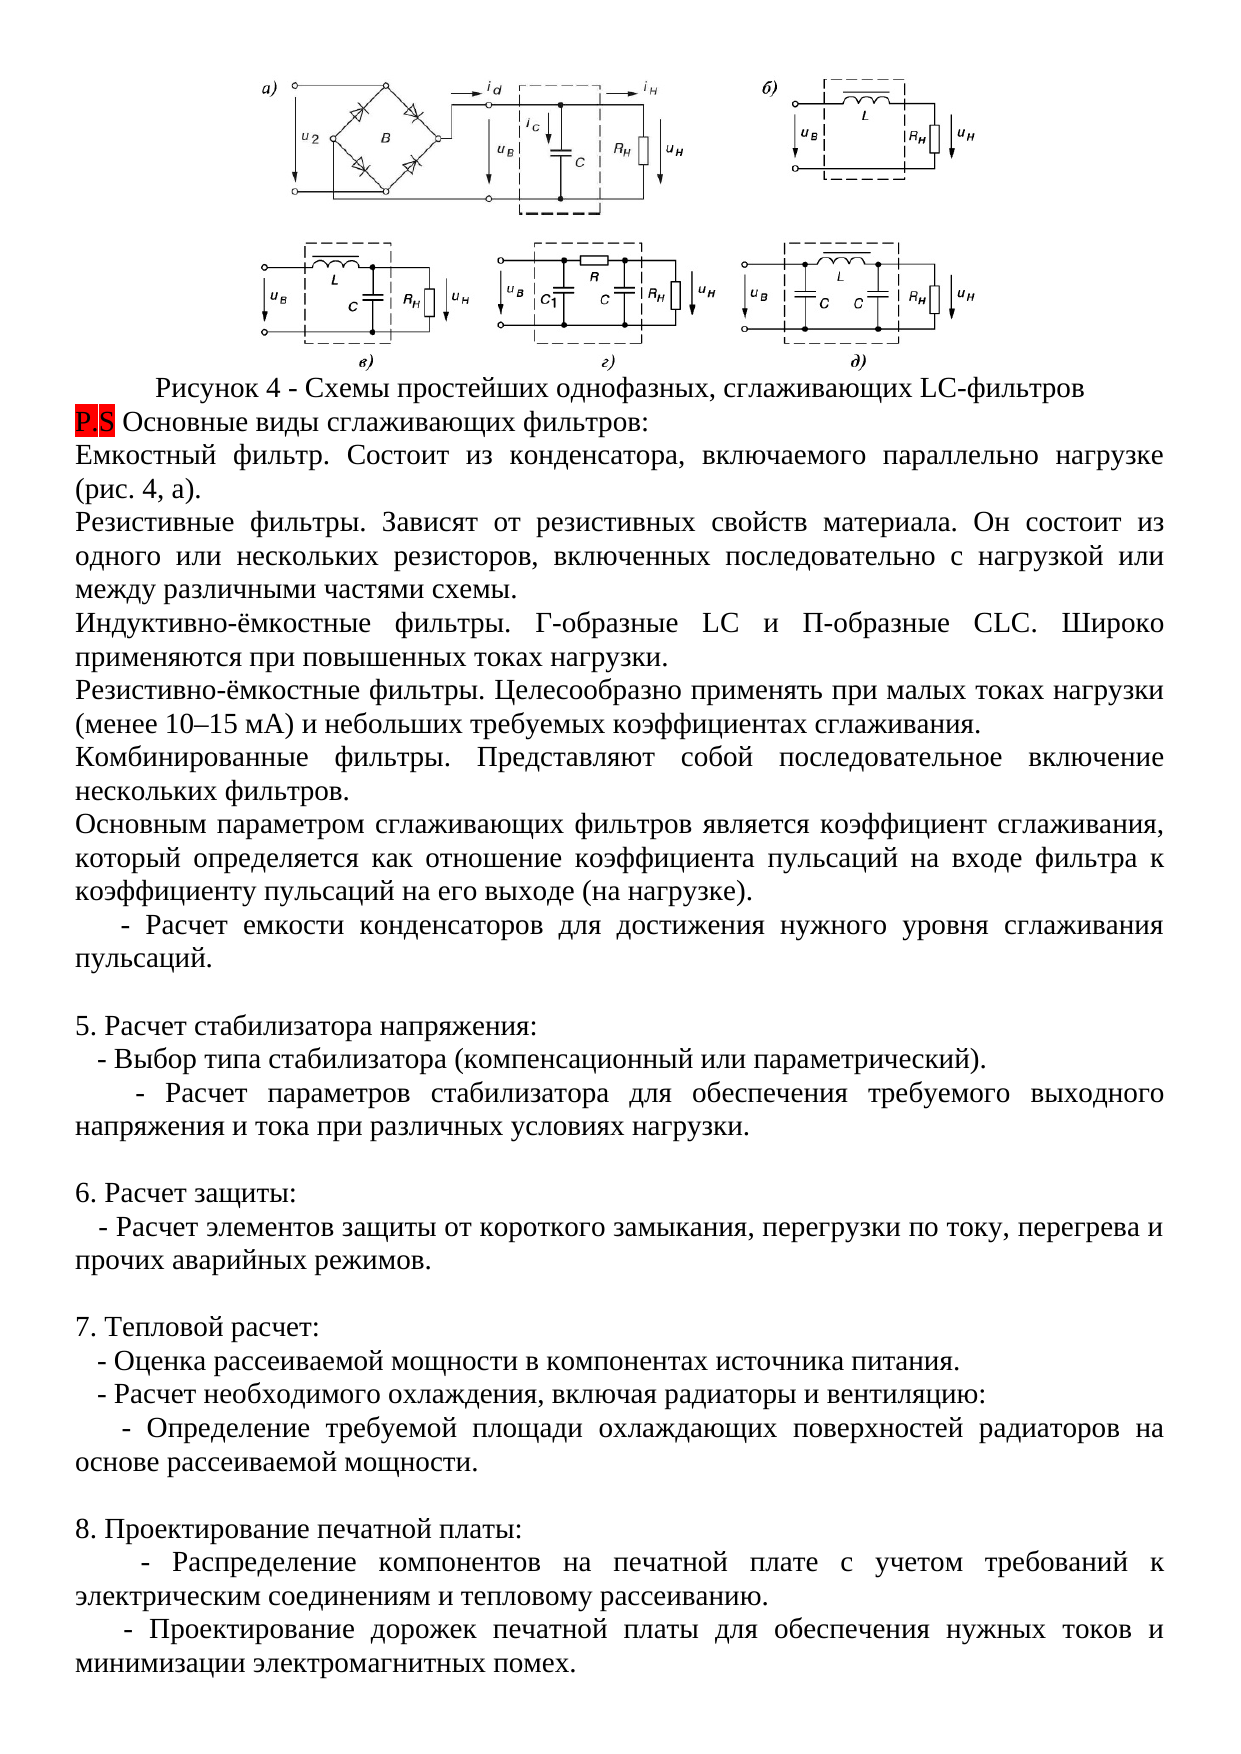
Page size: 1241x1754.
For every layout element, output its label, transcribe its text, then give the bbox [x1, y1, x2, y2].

text - Распределение компонентов на печатной плате с учетом требований к электрическим соединениям и тепловому рассеиванию. [75, 1544, 1165, 1611]
text Резистивные фильтры. Зависят от резистивных свойств материала. Он состоит из одного или нескольких резисторов, включенных последовательно с нагрузкой или между различными частями схемы. [75, 504, 1165, 605]
text - Оценка рассеиваемой мощности в компонентах источника питания. [75, 1343, 1165, 1377]
text Комбинированные фильтры. Представляют собой последовательное включение нескольких фильтров. [75, 739, 1165, 806]
text 7. Тепловой расчет: [75, 1309, 1165, 1343]
text Рисунок 4 - Схемы простейших однофазных, сглаживающих LC-фильтров [75, 370, 1165, 404]
text - Расчет параметров стабилизатора для обеспечения требуемого выходного напряжения и тока при различных условиях нагрузки. [75, 1075, 1165, 1142]
text Резистивно-ёмкостные фильтры. Целесообразно применять при малых токах нагрузки (менее 10–15 мА) и небольших требуемых коэффициентах сглаживания. [75, 672, 1165, 739]
text P.S Основные виды сглаживающих фильтров: [115, 404, 1165, 437]
text - Выбор типа стабилизатора (компенсационный или параметрический). [75, 1041, 1165, 1075]
text Основным параметром сглаживающих фильтров является коэффициент сглаживания, который определяется как отношение коэффициента пульсаций на входе фильтра к коэффициенту пульсаций на его выходе (на нагрузке). [75, 806, 1165, 907]
text 5. Расчет стабилизатора напряжения: [75, 1008, 1165, 1041]
text Индуктивно-ёмкостные фильтры. Г-образные LC и П-образные CLC. Широко применяются при повышенных токах нагрузки. [75, 605, 1165, 672]
text - Расчет необходимого охлаждения, включая радиаторы и вентиляцию: [75, 1377, 1165, 1410]
text - Расчет емкости конденсаторов для достижения нужного уровня сглаживания пульсаций. [75, 907, 1165, 974]
text - Расчет элементов защиты от короткого замыкания, перегрузки по току, перегрева и прочих аварийных режимов. [75, 1209, 1165, 1276]
text - Проектирование дорожек печатной платы для обеспечения нужных токов и минимизации электромагнитных помех. [75, 1611, 1165, 1678]
text 8. Проектирование печатной платы: [75, 1511, 1165, 1544]
text 6. Расчет защиты: [75, 1175, 1165, 1209]
text Емкостный фильтр. Состоит из конденсатора, включаемого параллельно нагрузке (рис. 4, а). [75, 437, 1165, 504]
text - Определение требуемой площади охлаждающих поверхностей радиаторов на основе рассеиваемой мощности. [75, 1410, 1165, 1477]
